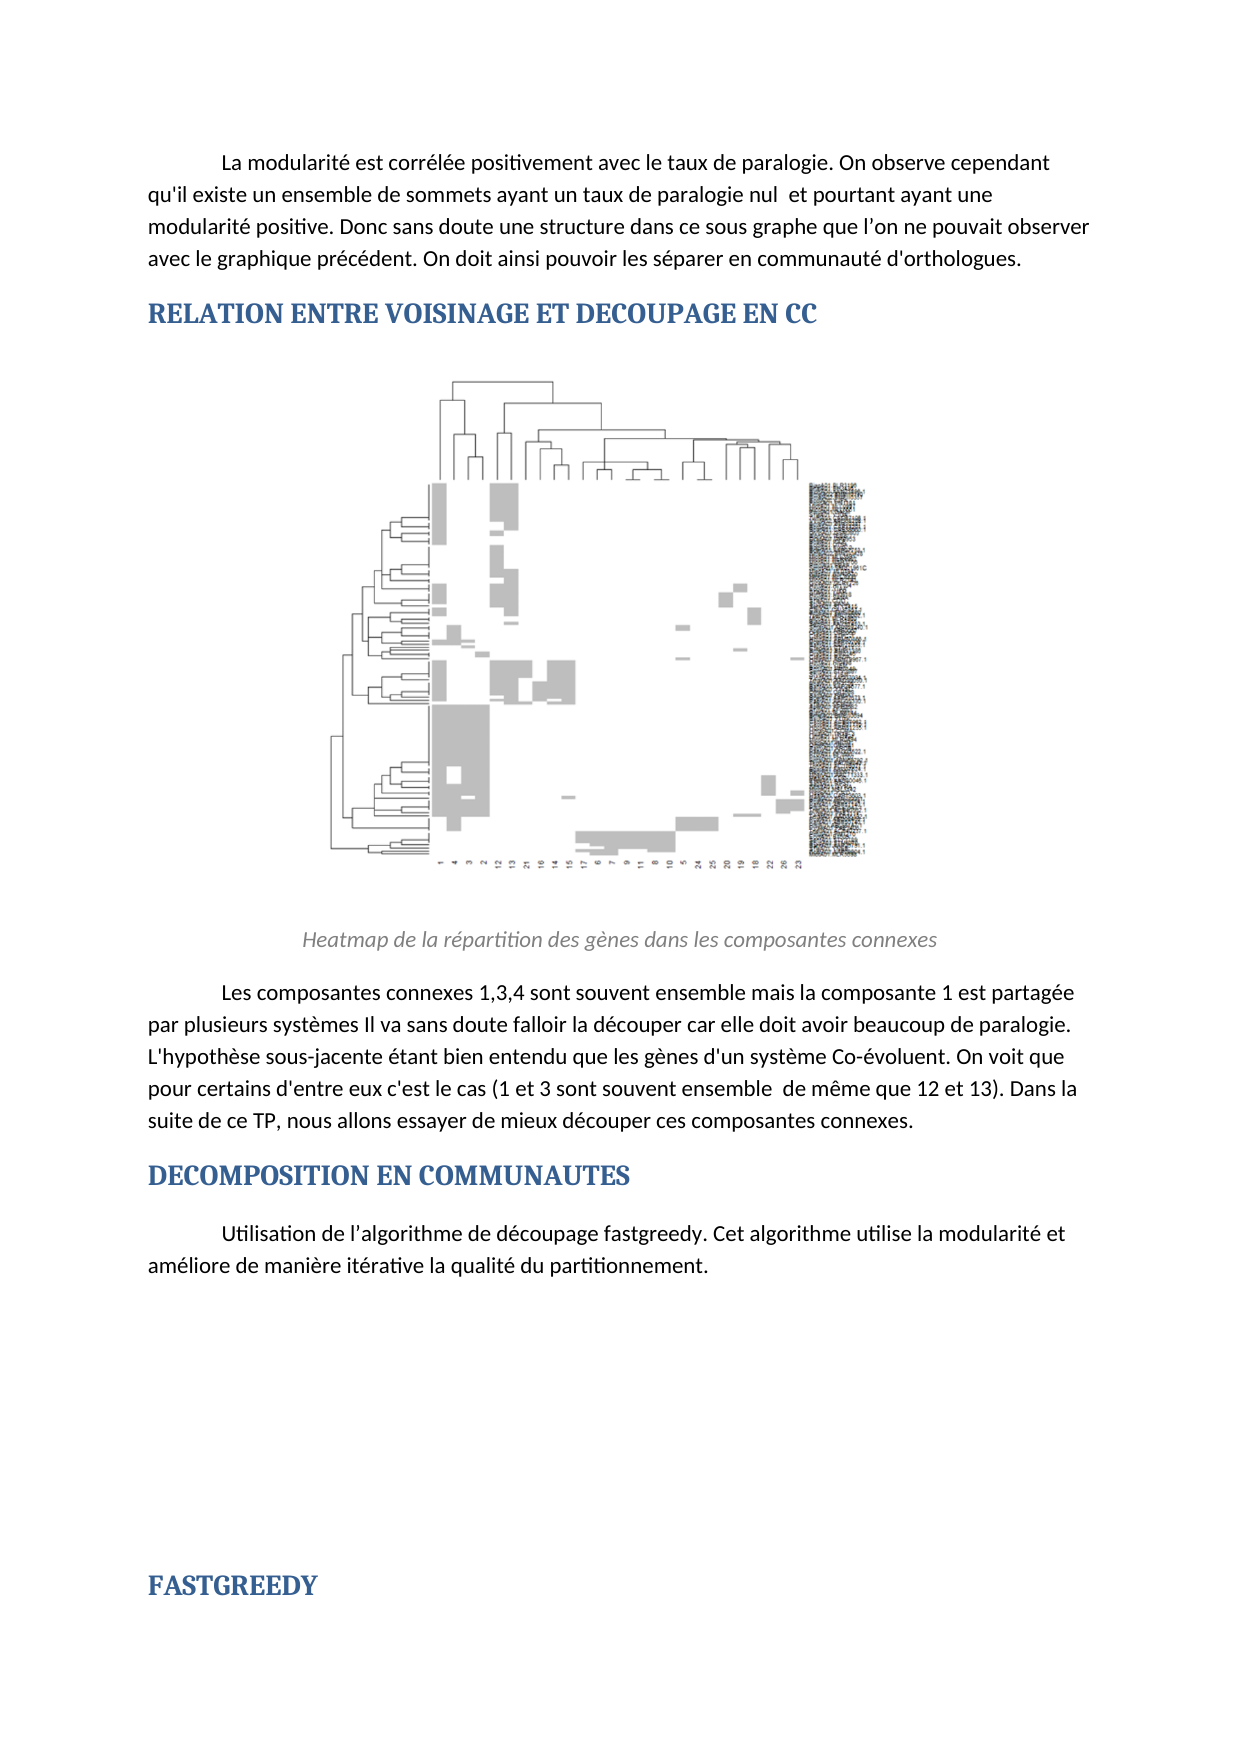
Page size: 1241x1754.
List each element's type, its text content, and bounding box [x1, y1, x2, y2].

picture [307, 356, 933, 900]
text Utilisation de l’algorithme de découpage fastgreedy. Cet algorithme utilise la modularité et améliore de manière itérative la qualité du partitionnement. [148, 1219, 1093, 1279]
text La modularité est corrélée positivement avec le taux de paralogie. On observe cependant qu'il existe un ensemble de sommets ayant un taux de paralogie nul et pourtant ayant une modularité positive. Donc sans doute une structure dans ce sous graphe que l’on ne pouvait observer avec le graphique précédent. On doit ainsi pouvoir les séparer en communauté d'orthologues. [148, 148, 1093, 272]
text Les composantes connexes 1,3,4 sont souvent ensemble mais la composante 1 est partagée par plusieurs systèmes Il va sans doute falloir la découper car elle doit avoir beaucoup de paralogie. L'hypothèse sous-jacente étant bien entendu que les gènes d'un système Co-évoluent. On voit que pour certains d'entre eux c'est le cas (1 et 3 sont souvent ensemble de même que 12 et 13). Dans la suite de ce TP, nous allons essayer de mieux découper ces composantes connexes. [148, 978, 1093, 1134]
text RELATION ENTRE VOISINAGE ET DECOUPAGE EN CC [148, 297, 1093, 331]
text DECOMPOSITION EN COMMUNAUTES [148, 1159, 1093, 1193]
text Heatmap de la répartition des gènes dans les composantes connexes [148, 925, 1093, 953]
text FASTGREEDY [148, 1569, 1093, 1603]
